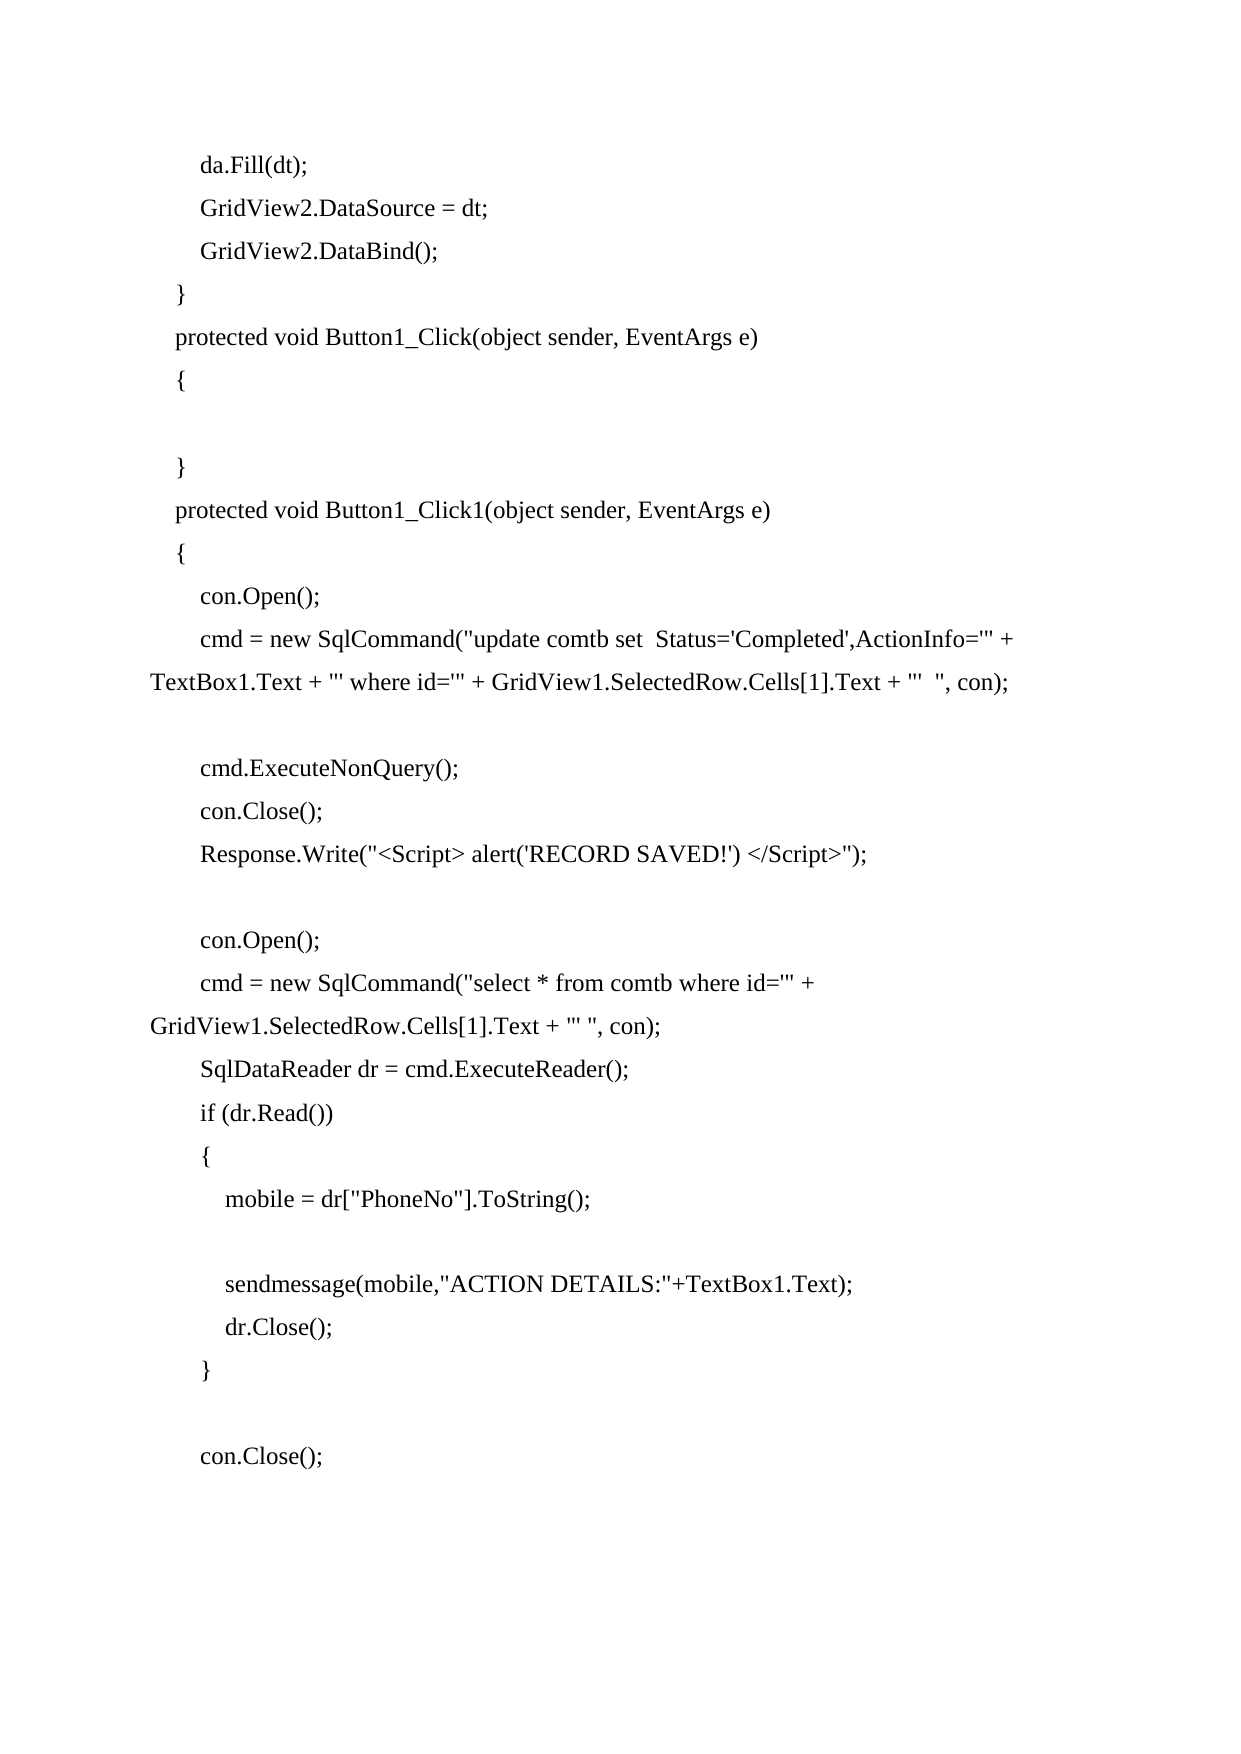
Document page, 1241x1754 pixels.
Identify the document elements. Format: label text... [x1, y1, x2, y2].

text GridView2.DataBind(); [150, 236, 1090, 265]
text con.Open(); [150, 581, 1090, 610]
text protected void Button1_Click1(object sender, EventArgs e) [150, 495, 1090, 524]
text if (dr.Read()) [150, 1098, 1090, 1126]
text da.Fill(dt); [150, 150, 1090, 179]
text } [150, 1355, 1090, 1384]
text cmd = new SqlCommand("update comtb set Status='Completed',ActionInfo='" + TextBox1.Text + "' where id='" + GridView1.SelectedRow.Cells[1].Text + "' ", con); [150, 624, 1090, 696]
text SqlDataReader dr = cmd.ExecuteReader(); [150, 1054, 1090, 1083]
text } [150, 452, 1090, 481]
text dr.Close(); [150, 1312, 1090, 1341]
text sendmessage(mobile,"ACTION DETAILS:"+TextBox1.Text); [150, 1269, 1090, 1298]
text cmd.ExecuteNonQuery(); [150, 753, 1090, 781]
text { [150, 538, 1090, 567]
text con.Close(); [150, 796, 1090, 824]
text GridView2.DataSource = dt; [150, 193, 1090, 222]
text { [150, 366, 1090, 394]
text con.Open(); [150, 925, 1090, 954]
text { [150, 1141, 1090, 1169]
text Response.Write("<Script> alert('RECORD SAVED!') </Script>"); [150, 839, 1090, 868]
text mobile = dr["PhoneNo"].ToString(); [150, 1184, 1090, 1213]
text con.Close(); [150, 1441, 1090, 1470]
text cmd = new SqlCommand("select * from comtb where id='" + GridView1.SelectedRow.Cells[1].Text + "' ", con); [150, 968, 1090, 1040]
text protected void Button1_Click(object sender, EventArgs e) [150, 322, 1090, 351]
text } [150, 279, 1090, 308]
